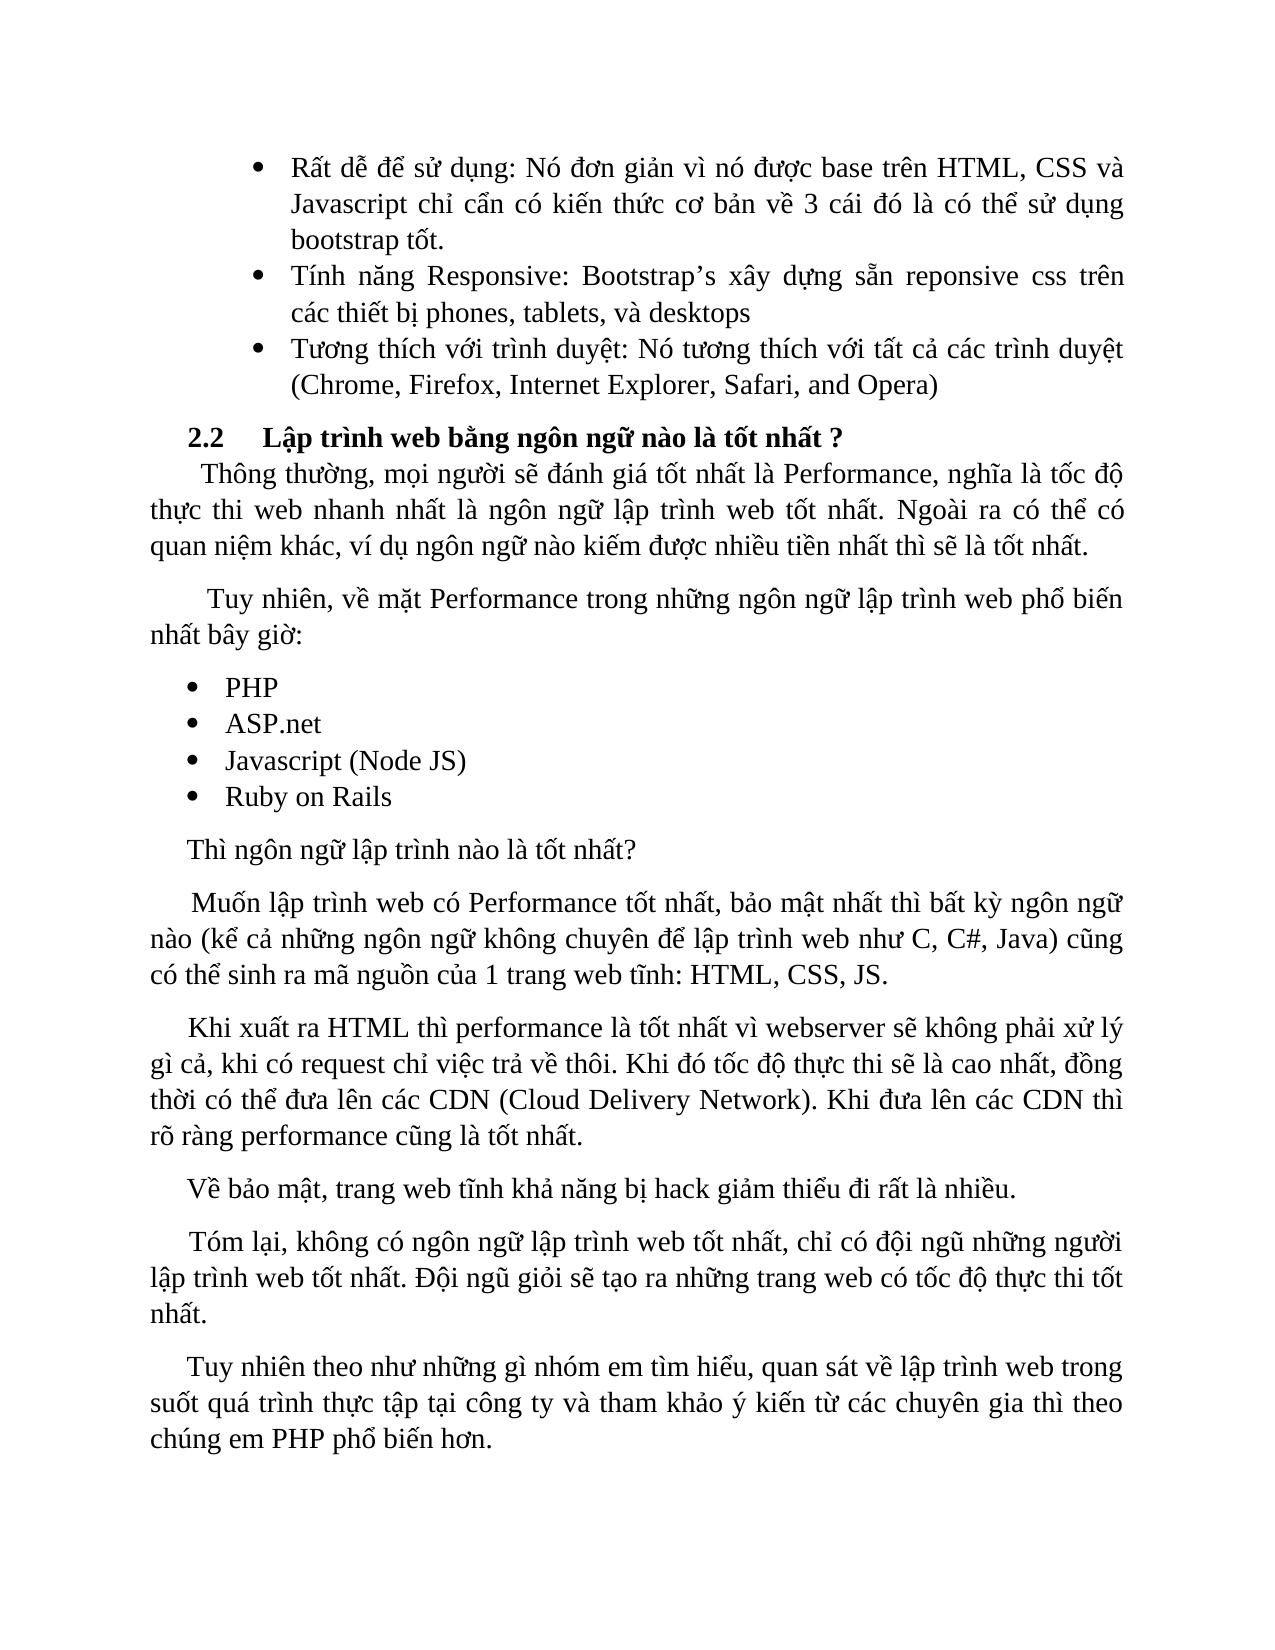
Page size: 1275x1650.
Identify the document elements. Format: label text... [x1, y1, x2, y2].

text Muốn lập trình web có Performance tốt nhất, bảo mật nhất thì bất kỳ ngôn ngữ nào (kể cả những ngôn ngữ không chuyên để lập trình web như C, C#, Java) cũng có thể sinh ra mã nguồn của 1 trang web tĩnh: HTML, CSS, JS. [150, 885, 1125, 991]
list PHP [187, 670, 1125, 704]
list Javascript (Node JS) [187, 743, 1125, 776]
text Tóm lại, không có ngôn ngữ lập trình web tốt nhất, chỉ có đội ngũ những người lập trình web tốt nhất. Đội ngũ giỏi sẽ tạo ra những trang web có tốc độ thực thi tốt nhất. [150, 1224, 1125, 1330]
list Rất dễ để sử dụng: Nó đơn giản vì nó được base trên HTML, CSS và Javascript chỉ cẩn có kiến thức cơ bản về 3 cái đó là có thể sử dụng bootstrap tốt. [253, 150, 1125, 256]
text Thì ngôn ngữ lập trình nào là tốt nhất? [150, 832, 1125, 865]
text Tuy nhiên, về mặt Performance trong những ngôn ngữ lập trình web phổ biến nhất bây giờ: [150, 581, 1125, 651]
text Tuy nhiên theo như những gì nhóm em tìm hiểu, quan sát về lập trình web trong suốt quá trình thực tập tại công ty và tham khảo ý kiến từ các chuyên gia thì theo chúng em PHP phổ biến hơn. [150, 1349, 1125, 1455]
list Ruby on Rails [187, 779, 1125, 813]
text Thông thường, mọi người sẽ đánh giá tốt nhất là Performance, nghĩa là tốc độ thực thi web nhanh nhất là ngôn ngữ lập trình web tốt nhất. Ngoài ra có thể có quan niệm khác, ví dụ ngôn ngữ nào kiếm được nhiều tiền nhất thì sẽ là tốt nhất. [150, 456, 1125, 562]
text Khi xuất ra HTML thì performance là tốt nhất vì webserver sẽ không phải xử lý gì cả, khi có request chỉ việc trả về thôi. Khi đó tốc độ thực thi sẽ là cao nhất, đồng thời có thể đưa lên các CDN (Cloud Delivery Network). Khi đưa lên các CDN thì rõ ràng performance cũng là tốt nhất. [150, 1010, 1125, 1152]
subtitle Lập trình web bằng ngôn ngữ nào là tốt nhất ? [187, 420, 1125, 453]
text Về bảo mật, trang web tĩnh khả năng bị hack giảm thiểu đi rất là nhiều. [150, 1171, 1125, 1204]
list ASP.net [187, 706, 1125, 740]
list Tính năng Responsive: Bootstrap’s xây dựng sẵn reponsive css trên các thiết bị phones, tablets, và desktops [253, 258, 1125, 328]
list Tương thích với trình duyệt: Nó tương thích với tất cả các trình duyệt (Chrome, Firefox, Internet Explorer, Safari, and Opera) [253, 331, 1125, 401]
